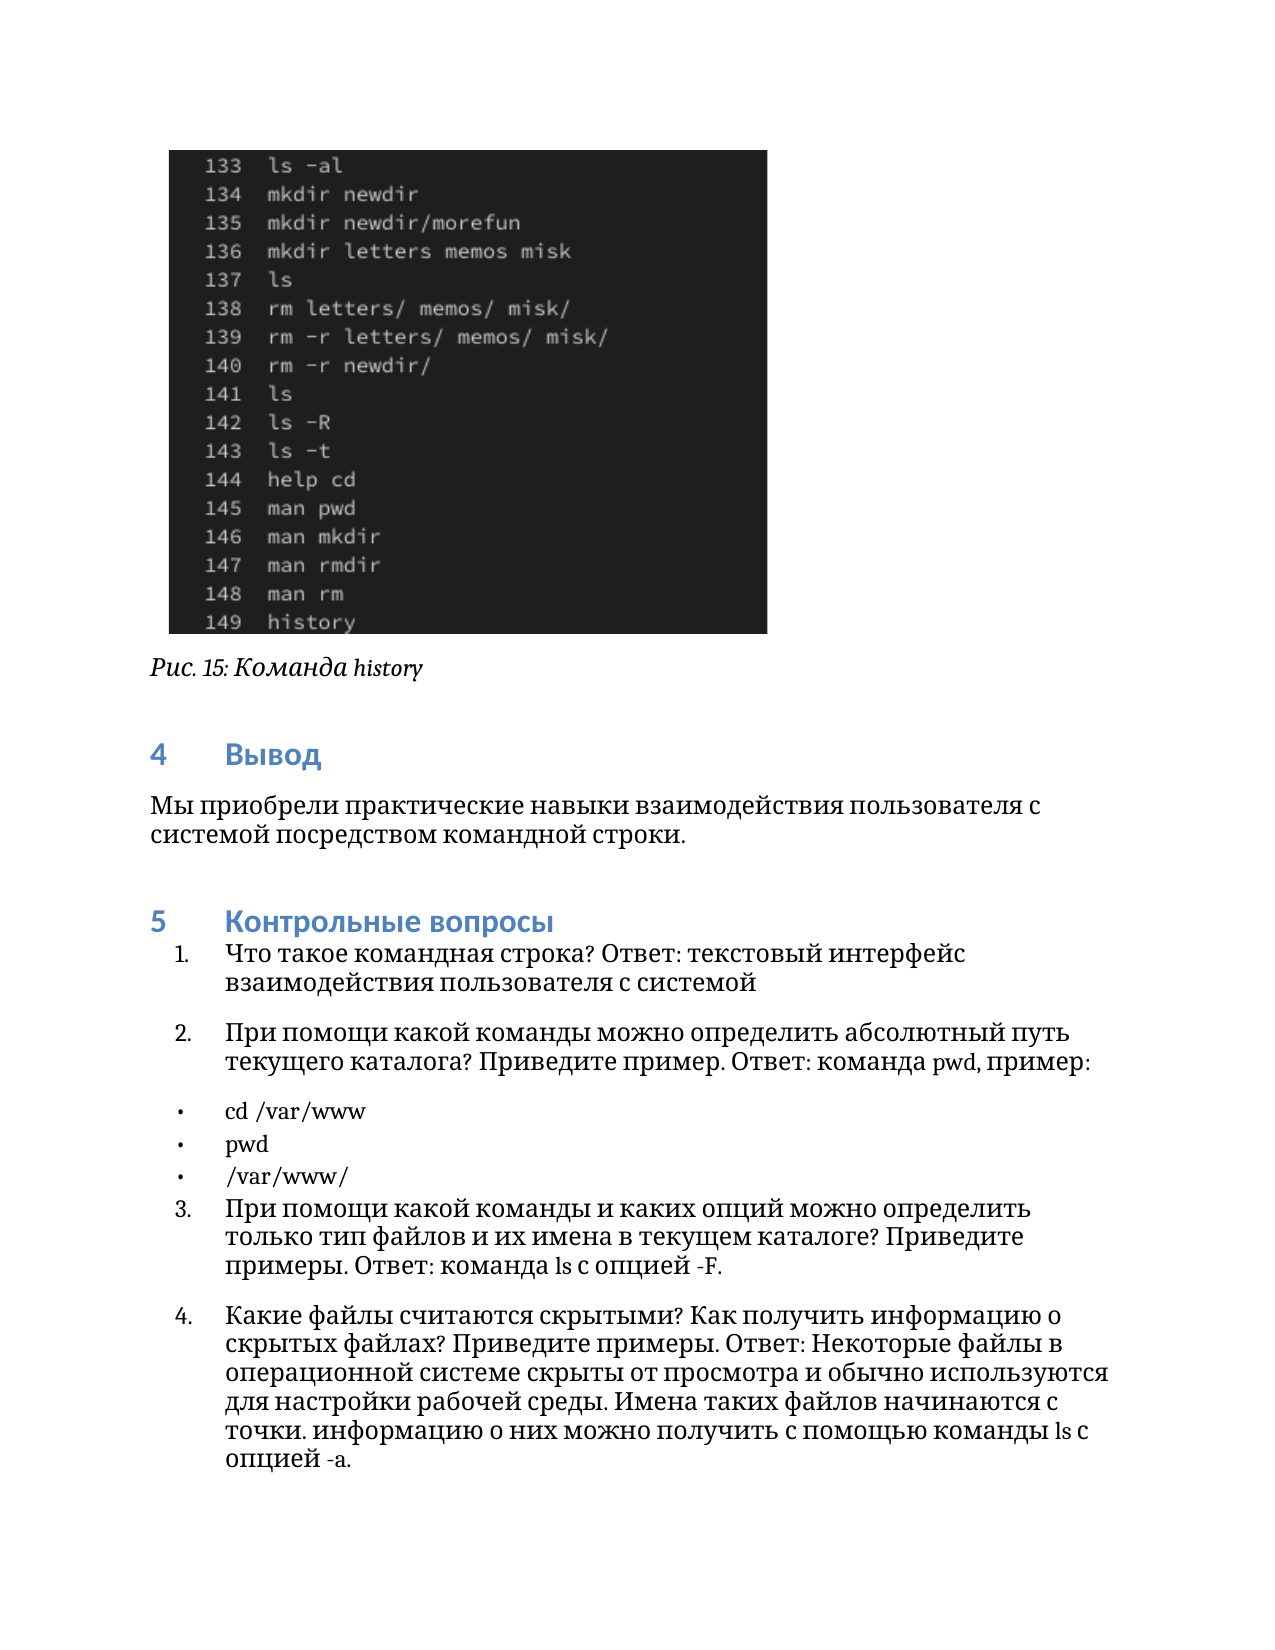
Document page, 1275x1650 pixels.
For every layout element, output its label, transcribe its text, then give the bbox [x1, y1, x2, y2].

subtitle 5 Контрольные вопросы [150, 900, 1125, 940]
list Что такое командная строка? Ответ: текстовый интерфейс взаимодействия пользователя с системой [175, 940, 1125, 998]
list Какие файлы считаются скрытыми? Как получить информацию о скрытых файлах? Приведите примеры. Ответ: Некоторые файлы в операционной системе скрыты от просмотра и обычно используются для настройки рабочей среды. Имена таких файлов начинаются с точки. информацию о них можно получить с помощью команды ls с опцией -a. [175, 1302, 1125, 1474]
picture [168, 150, 768, 634]
list При помощи какой команды можно определить абсолютный путь текущего каталога? Приведите пример. Ответ: команда pwd, пример: [175, 1019, 1125, 1076]
list pwd [175, 1129, 1125, 1158]
text Мы приобрели практические навыки взаимодействия пользователя с системой посредством командной строки. [150, 792, 1125, 850]
list cd /var/www [175, 1097, 1125, 1126]
text Рис. 15: Команда history [150, 654, 1125, 683]
subtitle 4 Вывод [150, 733, 1125, 773]
list /var/www/ [175, 1162, 1125, 1191]
list При помощи какой команды и каких опций можно определить только тип файлов и их имена в текущем каталоге? Приведите примеры. Ответ: команда ls с опцией -F. [175, 1194, 1125, 1281]
